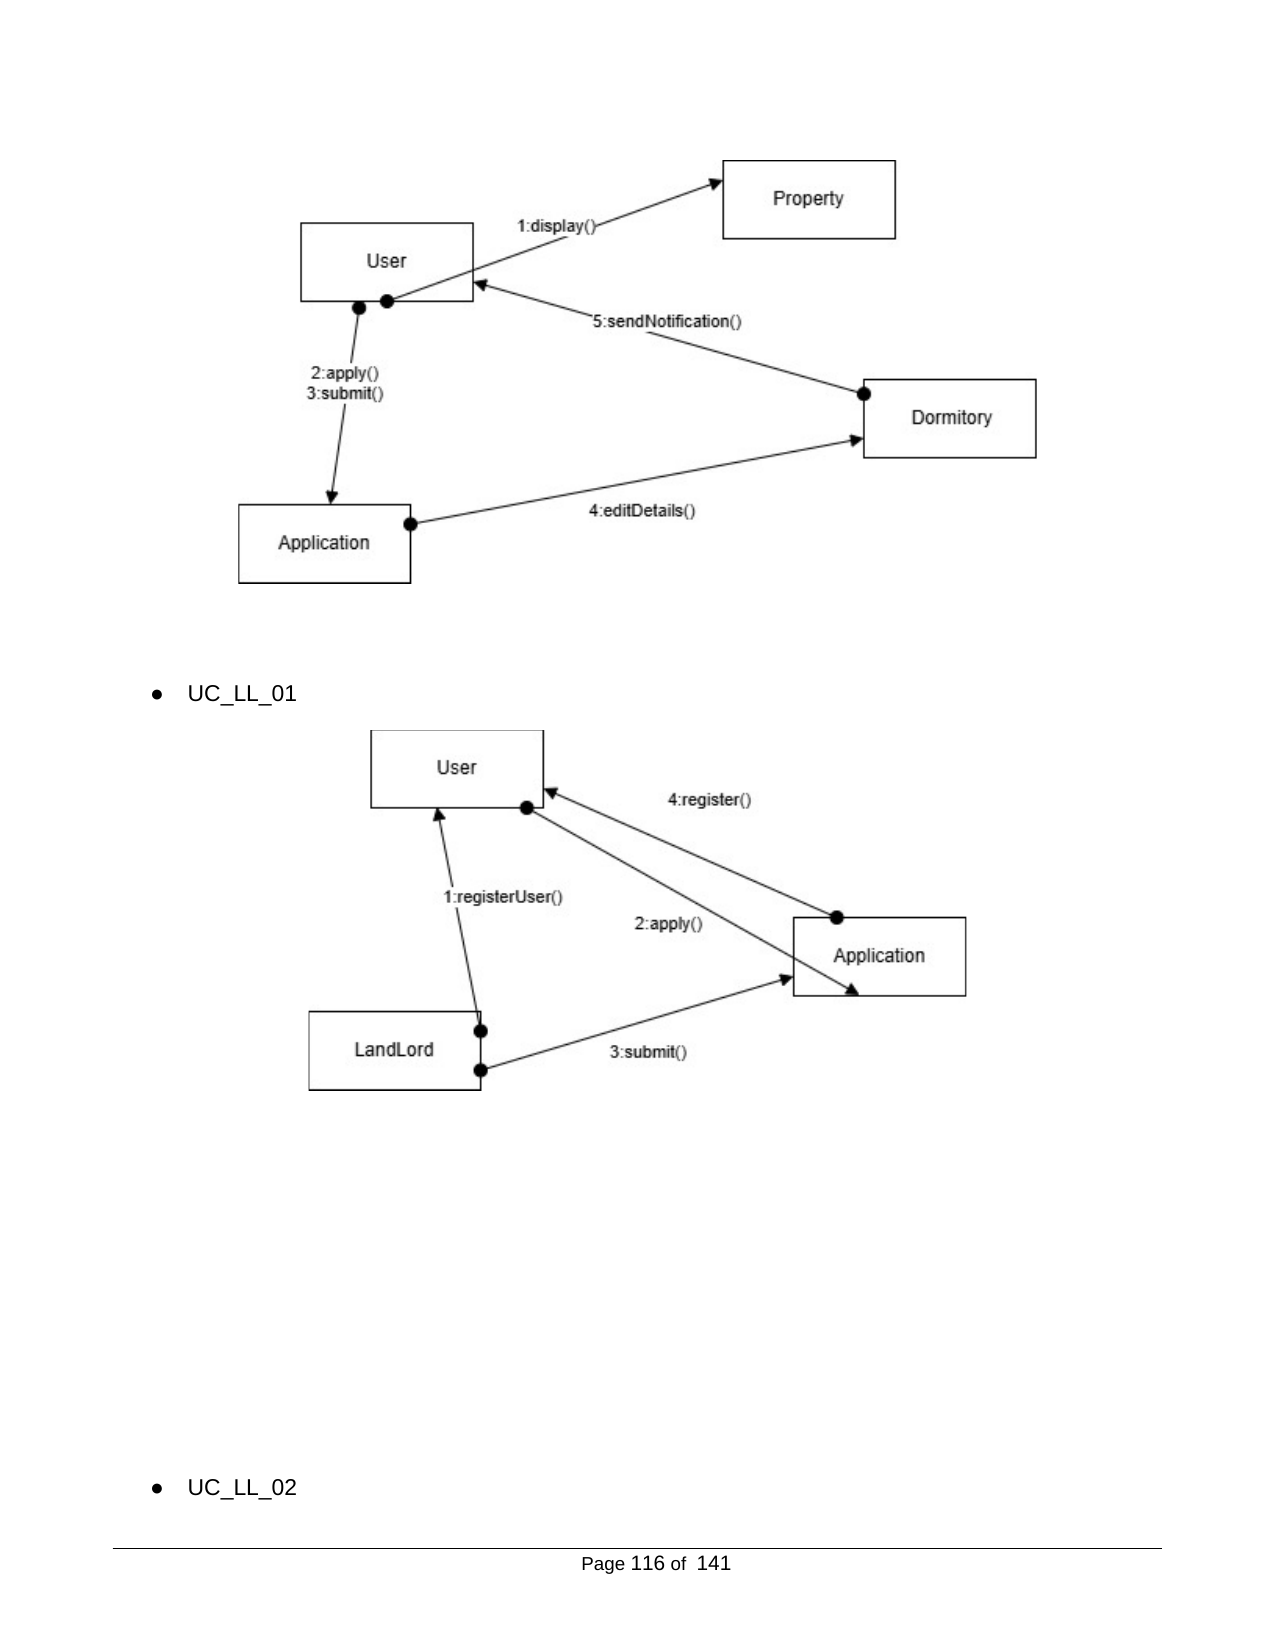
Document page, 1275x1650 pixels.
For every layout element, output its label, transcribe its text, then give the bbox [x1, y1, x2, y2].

list UC_LL_02 [150, 1474, 1162, 1501]
list UC_LL_01 [150, 680, 1162, 706]
picture [308, 730, 967, 1091]
picture [238, 160, 1037, 584]
